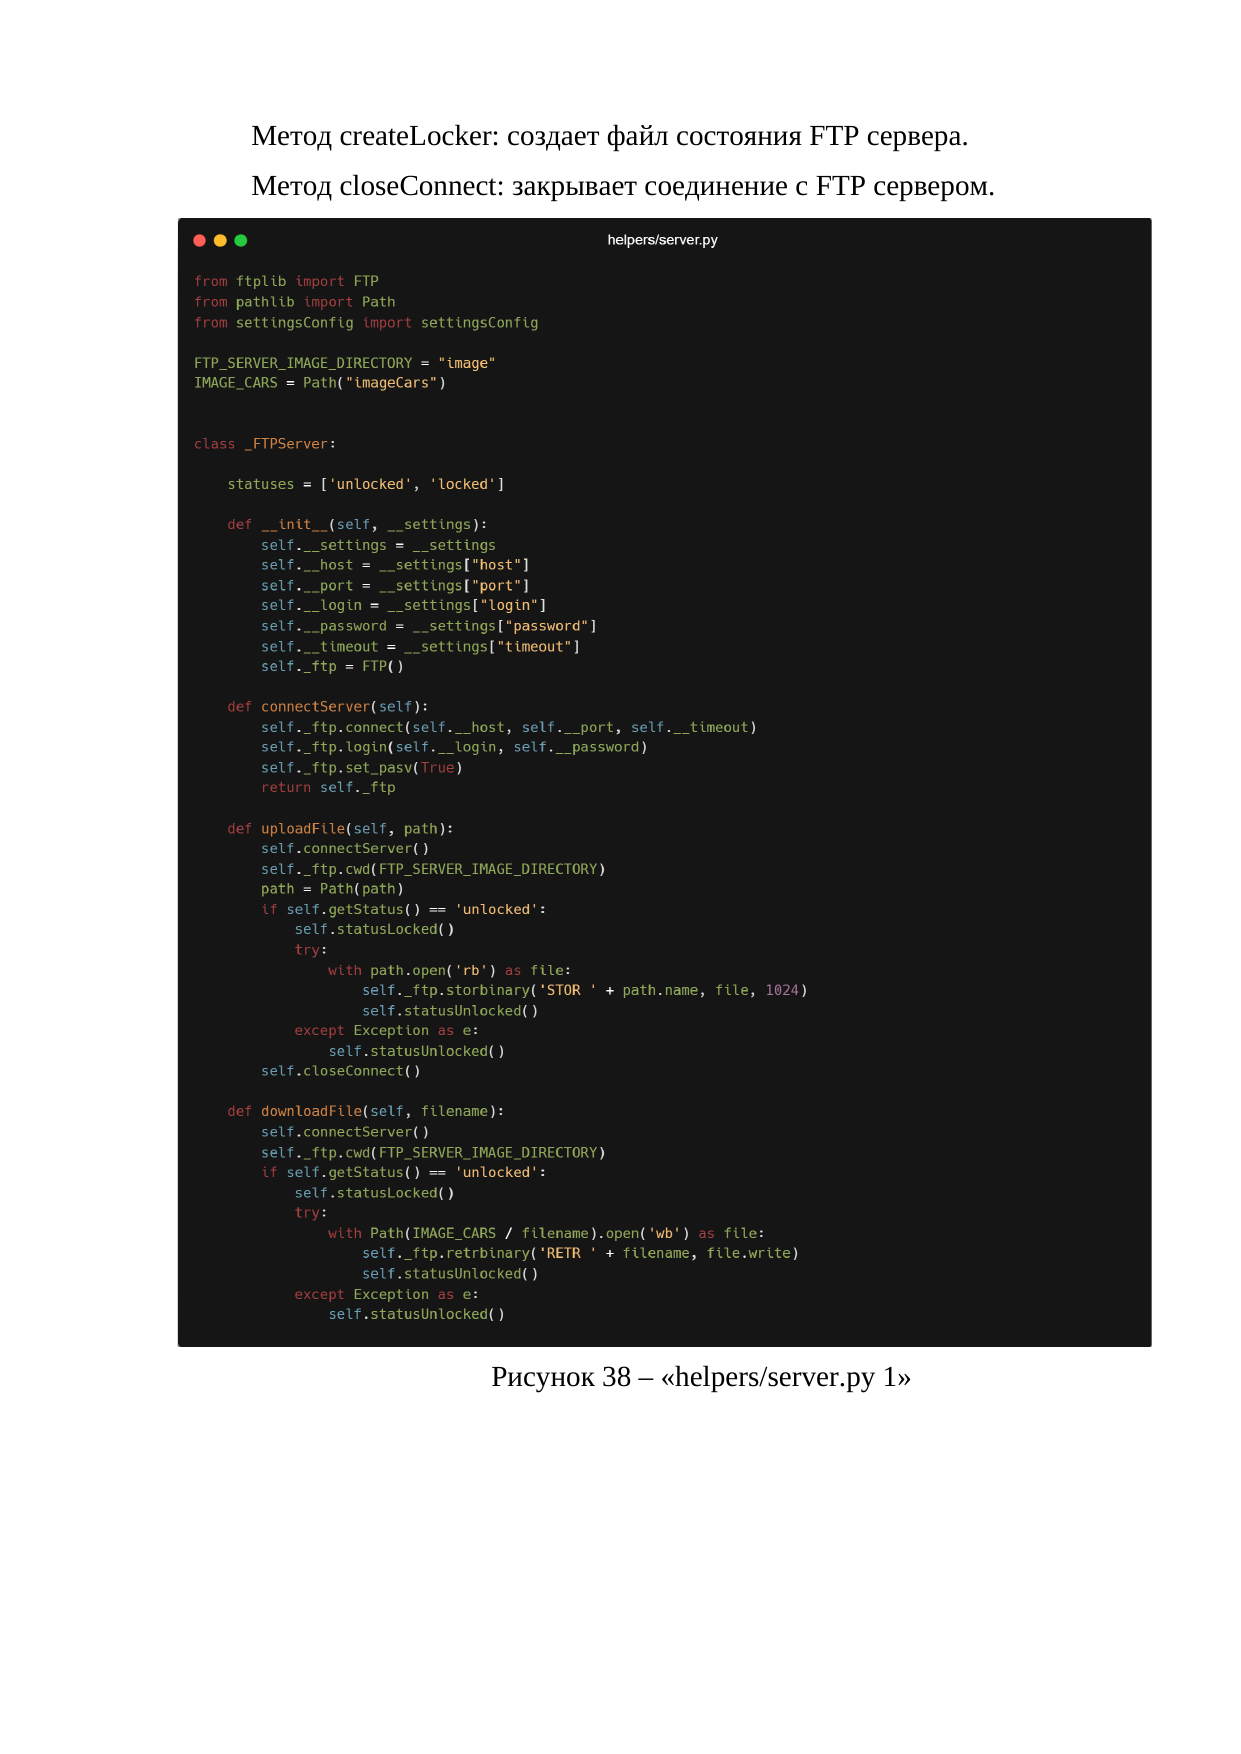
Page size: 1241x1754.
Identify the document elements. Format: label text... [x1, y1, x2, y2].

picture [177, 218, 1152, 1347]
text Метод closeConnect: закрывает соединение с FTP сервером. [221, 168, 1152, 202]
text Метод createLocker: создает файл состояния FTP сервера. [221, 118, 1152, 152]
text Рисунок 38 – «helpers/server.py 1» [177, 1359, 1152, 1393]
